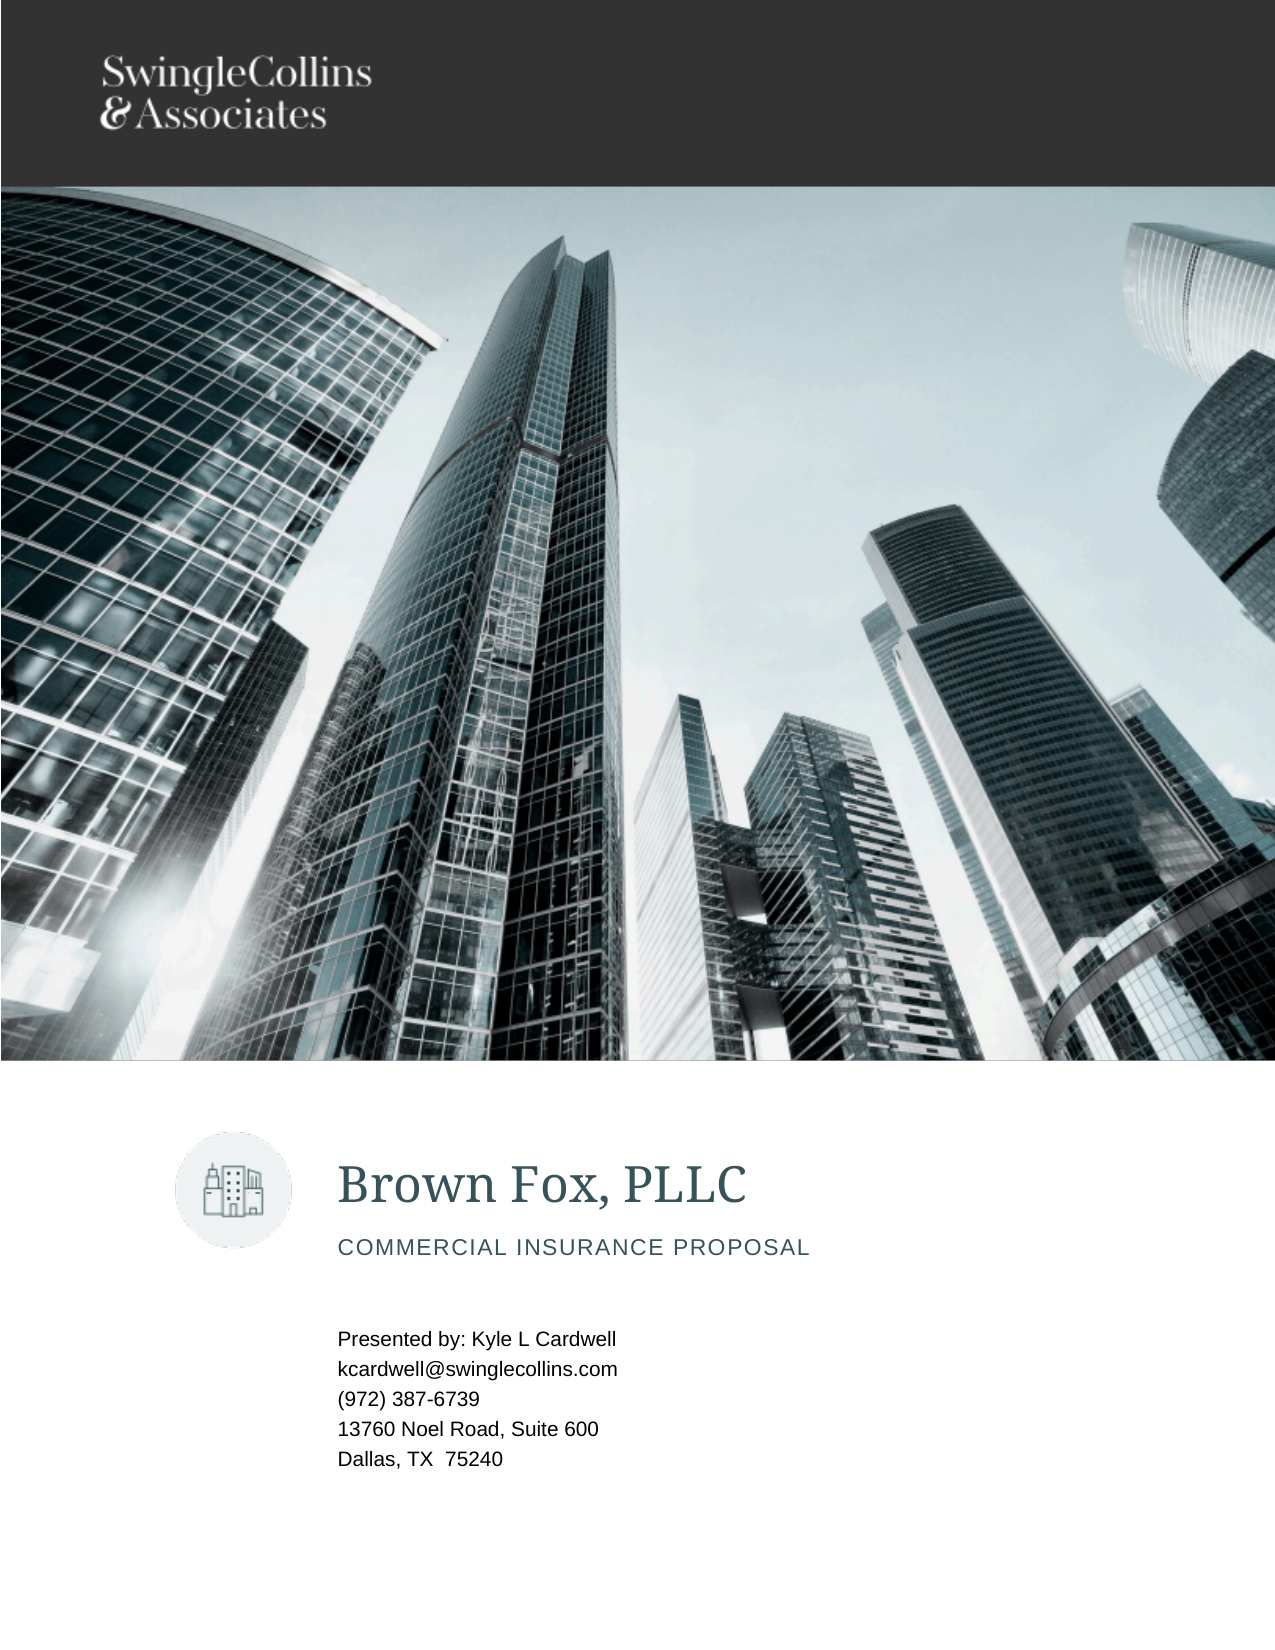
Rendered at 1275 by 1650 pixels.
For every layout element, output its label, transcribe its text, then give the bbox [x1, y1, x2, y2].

text Brown Fox, PLLC [337, 1149, 1125, 1217]
text (972) 387-6739 [337, 1387, 1125, 1411]
text Presented by: Kyle L Cardwell kcardwell@swinglecollins.com [337, 1327, 1125, 1381]
text Dallas, TX 75240 [337, 1446, 1125, 1470]
text Commercial insurance proposal [337, 1234, 1125, 1261]
text 13760 Noel Road, Suite 600 [337, 1417, 1125, 1441]
